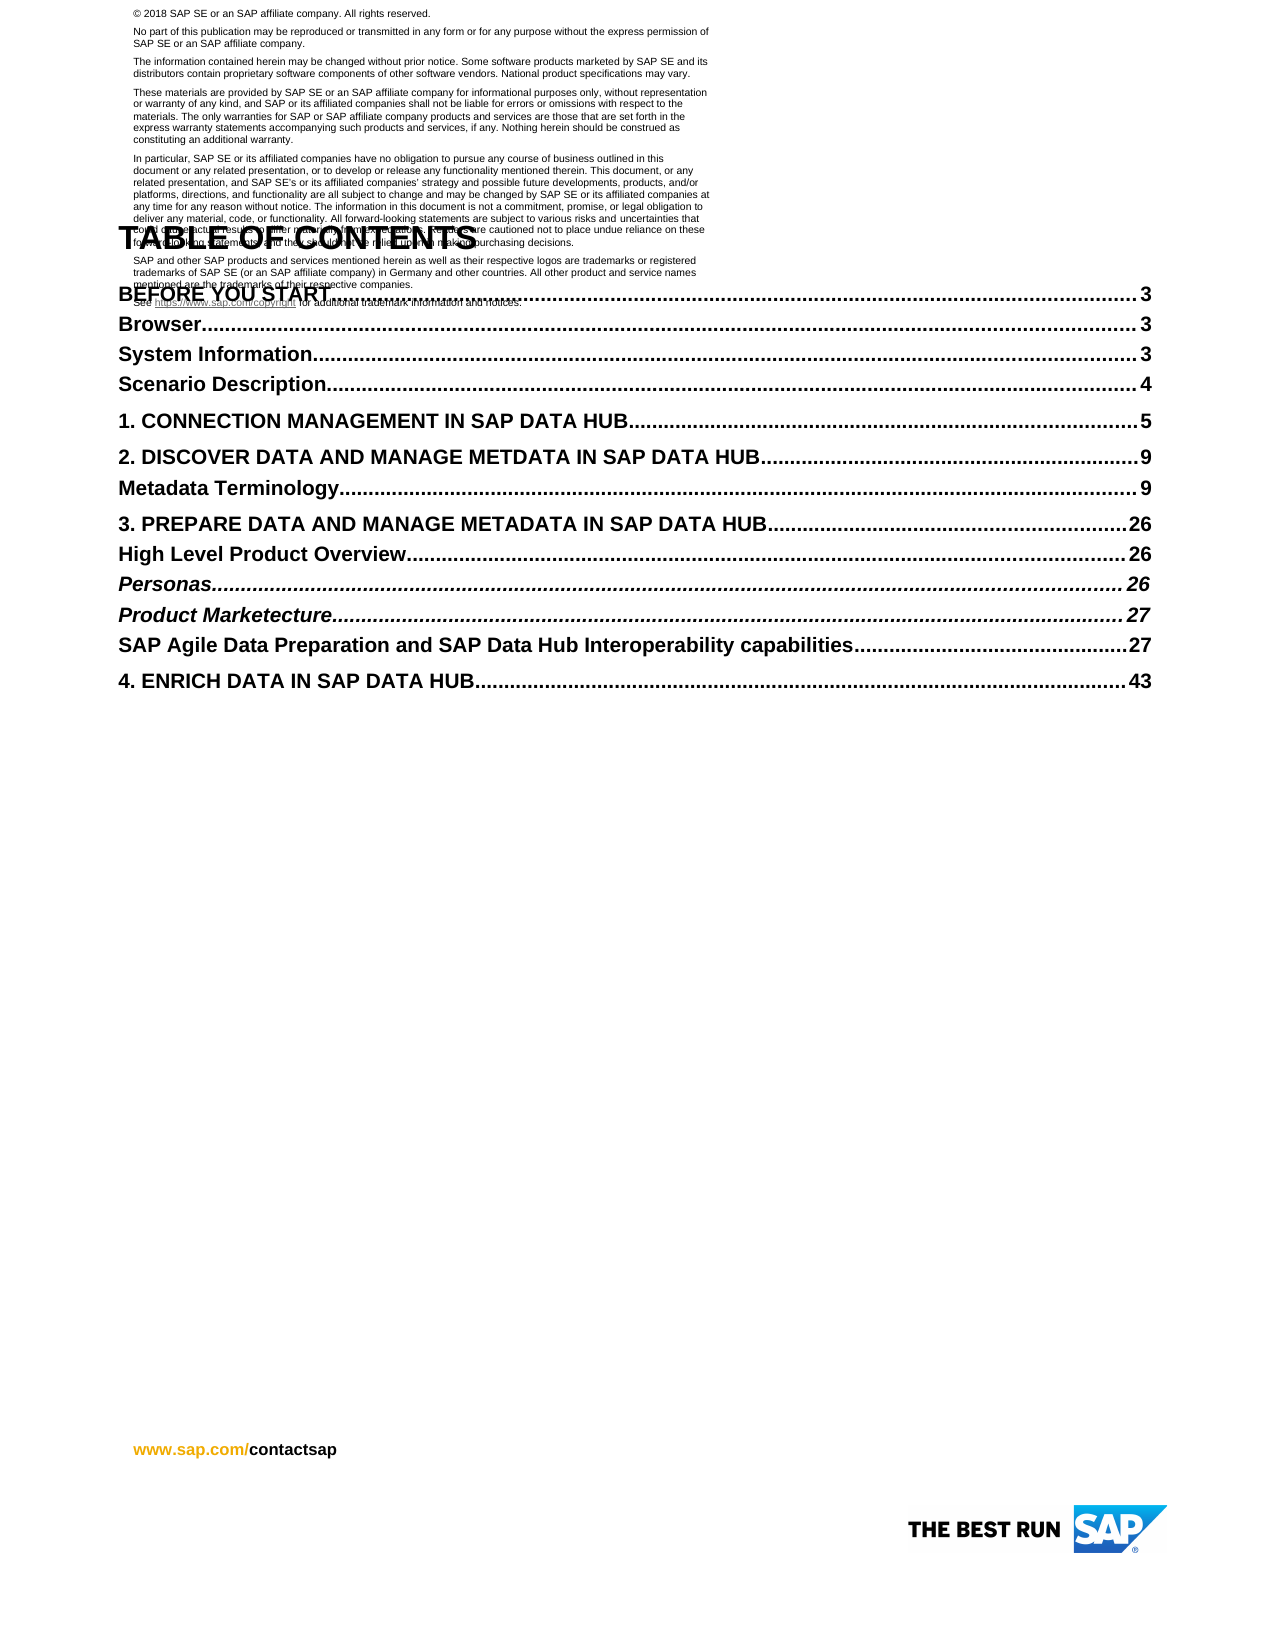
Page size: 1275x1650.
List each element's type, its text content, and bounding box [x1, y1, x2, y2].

text Browser 3 [118, 312, 1157, 336]
text Scenario Description 4 [118, 372, 1157, 396]
text 1. Connection Management in SAP Data Hub 5 [118, 409, 1157, 433]
text Before You Start 3 [118, 282, 1157, 306]
text Product Marketecture 27 [118, 602, 1157, 626]
text Metadata Terminology 9 [118, 475, 1157, 499]
text SAP Agile Data Preparation and SAP Data Hub Interoperability capabilities 27 [118, 633, 1157, 657]
picture [908, 1505, 1168, 1553]
text 2. Discover Data and Manage metdata in SAP Data Hub 9 [118, 445, 1157, 469]
text 3. PREPARE DATA AND MANAGE METADATA IN SAP DATA HUB 26 [118, 512, 1157, 536]
text Table of ContentS [118, 218, 1157, 257]
text High Level Product Overview 26 [118, 542, 1157, 566]
text 4. ENRICH DATA IN SAP DATA HUB 43 [118, 669, 1157, 693]
text Personas 26 [118, 572, 1157, 596]
text System Information 3 [118, 342, 1157, 366]
